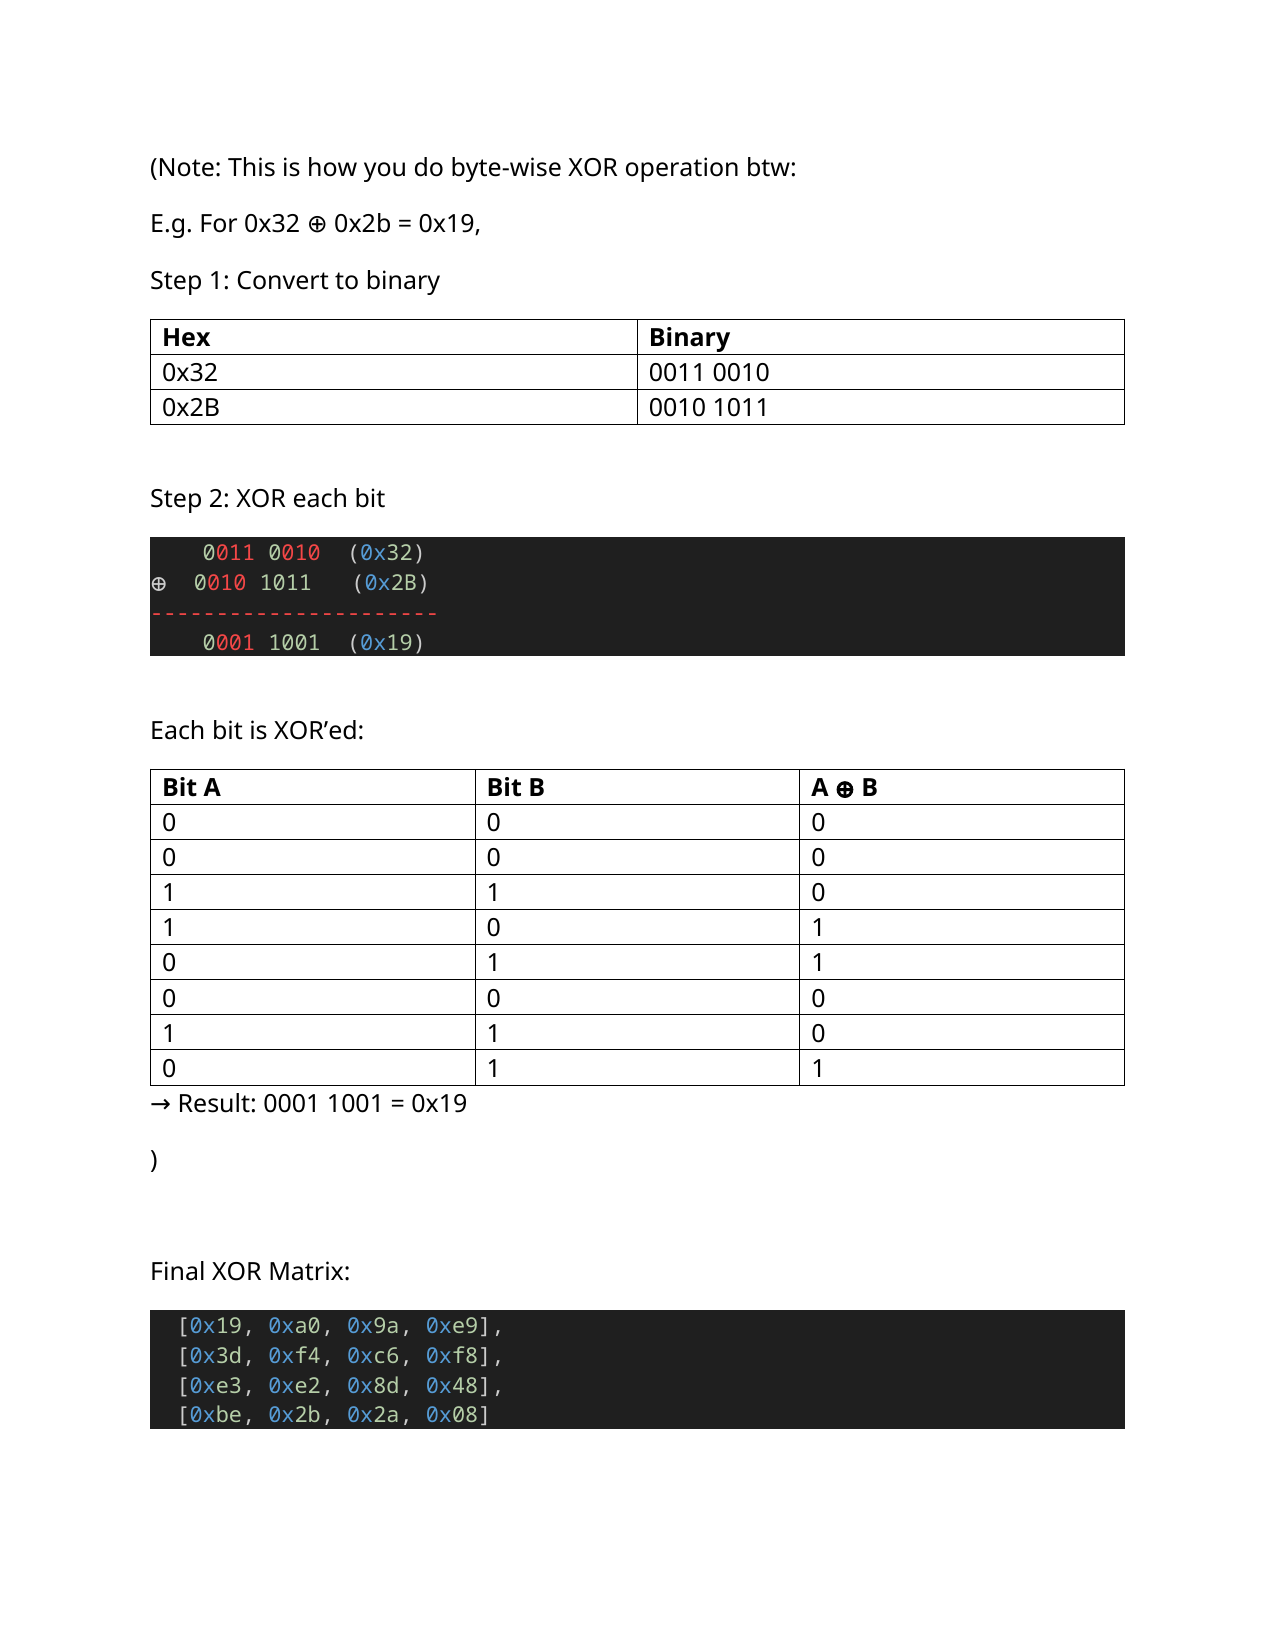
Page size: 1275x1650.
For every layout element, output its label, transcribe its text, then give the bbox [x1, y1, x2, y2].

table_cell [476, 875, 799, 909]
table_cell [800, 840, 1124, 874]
text 0001 1001 (0x19) [150, 626, 1125, 656]
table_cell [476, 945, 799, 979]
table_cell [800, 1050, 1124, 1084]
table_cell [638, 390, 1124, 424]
text (Note: This is how you do byte-wise XOR operation btw: [150, 150, 1125, 184]
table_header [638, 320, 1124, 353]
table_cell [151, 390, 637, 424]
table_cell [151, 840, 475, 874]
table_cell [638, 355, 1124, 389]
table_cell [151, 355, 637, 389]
text ⊕ 0010 1011 (0x2B) [150, 567, 1125, 597]
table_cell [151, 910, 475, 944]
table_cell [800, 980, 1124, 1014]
text Step 1: Convert to binary [150, 262, 1125, 296]
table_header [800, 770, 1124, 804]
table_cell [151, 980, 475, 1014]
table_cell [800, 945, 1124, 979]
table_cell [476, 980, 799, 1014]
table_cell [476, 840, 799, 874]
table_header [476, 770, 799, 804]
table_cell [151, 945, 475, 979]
text ---------------------- [150, 597, 1125, 626]
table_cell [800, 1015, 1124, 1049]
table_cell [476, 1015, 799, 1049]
text E.g. For 0x32 ⊕ 0x2b = 0x19, [150, 206, 1125, 240]
text [0x3d, 0xf4, 0xc6, 0xf8], [150, 1340, 1125, 1370]
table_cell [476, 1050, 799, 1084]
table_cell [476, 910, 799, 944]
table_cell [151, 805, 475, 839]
text Step 2: XOR each bit [150, 481, 1125, 515]
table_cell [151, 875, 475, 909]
text 0011 0010 (0x32) [150, 537, 1125, 567]
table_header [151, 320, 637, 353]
text [0x19, 0xa0, 0x9a, 0xe9], [150, 1310, 1125, 1340]
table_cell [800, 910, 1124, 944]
text Each bit is XOR’ed: [150, 712, 1125, 746]
text → Result: 0001 1001 = 0x19 [150, 1086, 1125, 1119]
text [0xbe, 0x2b, 0x2a, 0x08] [150, 1399, 1125, 1429]
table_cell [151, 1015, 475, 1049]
text Final XOR Matrix: [150, 1254, 1125, 1288]
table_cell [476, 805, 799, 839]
text ) [150, 1142, 1125, 1176]
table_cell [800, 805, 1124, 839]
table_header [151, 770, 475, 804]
text [0xe3, 0xe2, 0x8d, 0x48], [150, 1370, 1125, 1399]
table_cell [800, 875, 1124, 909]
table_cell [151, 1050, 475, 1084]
